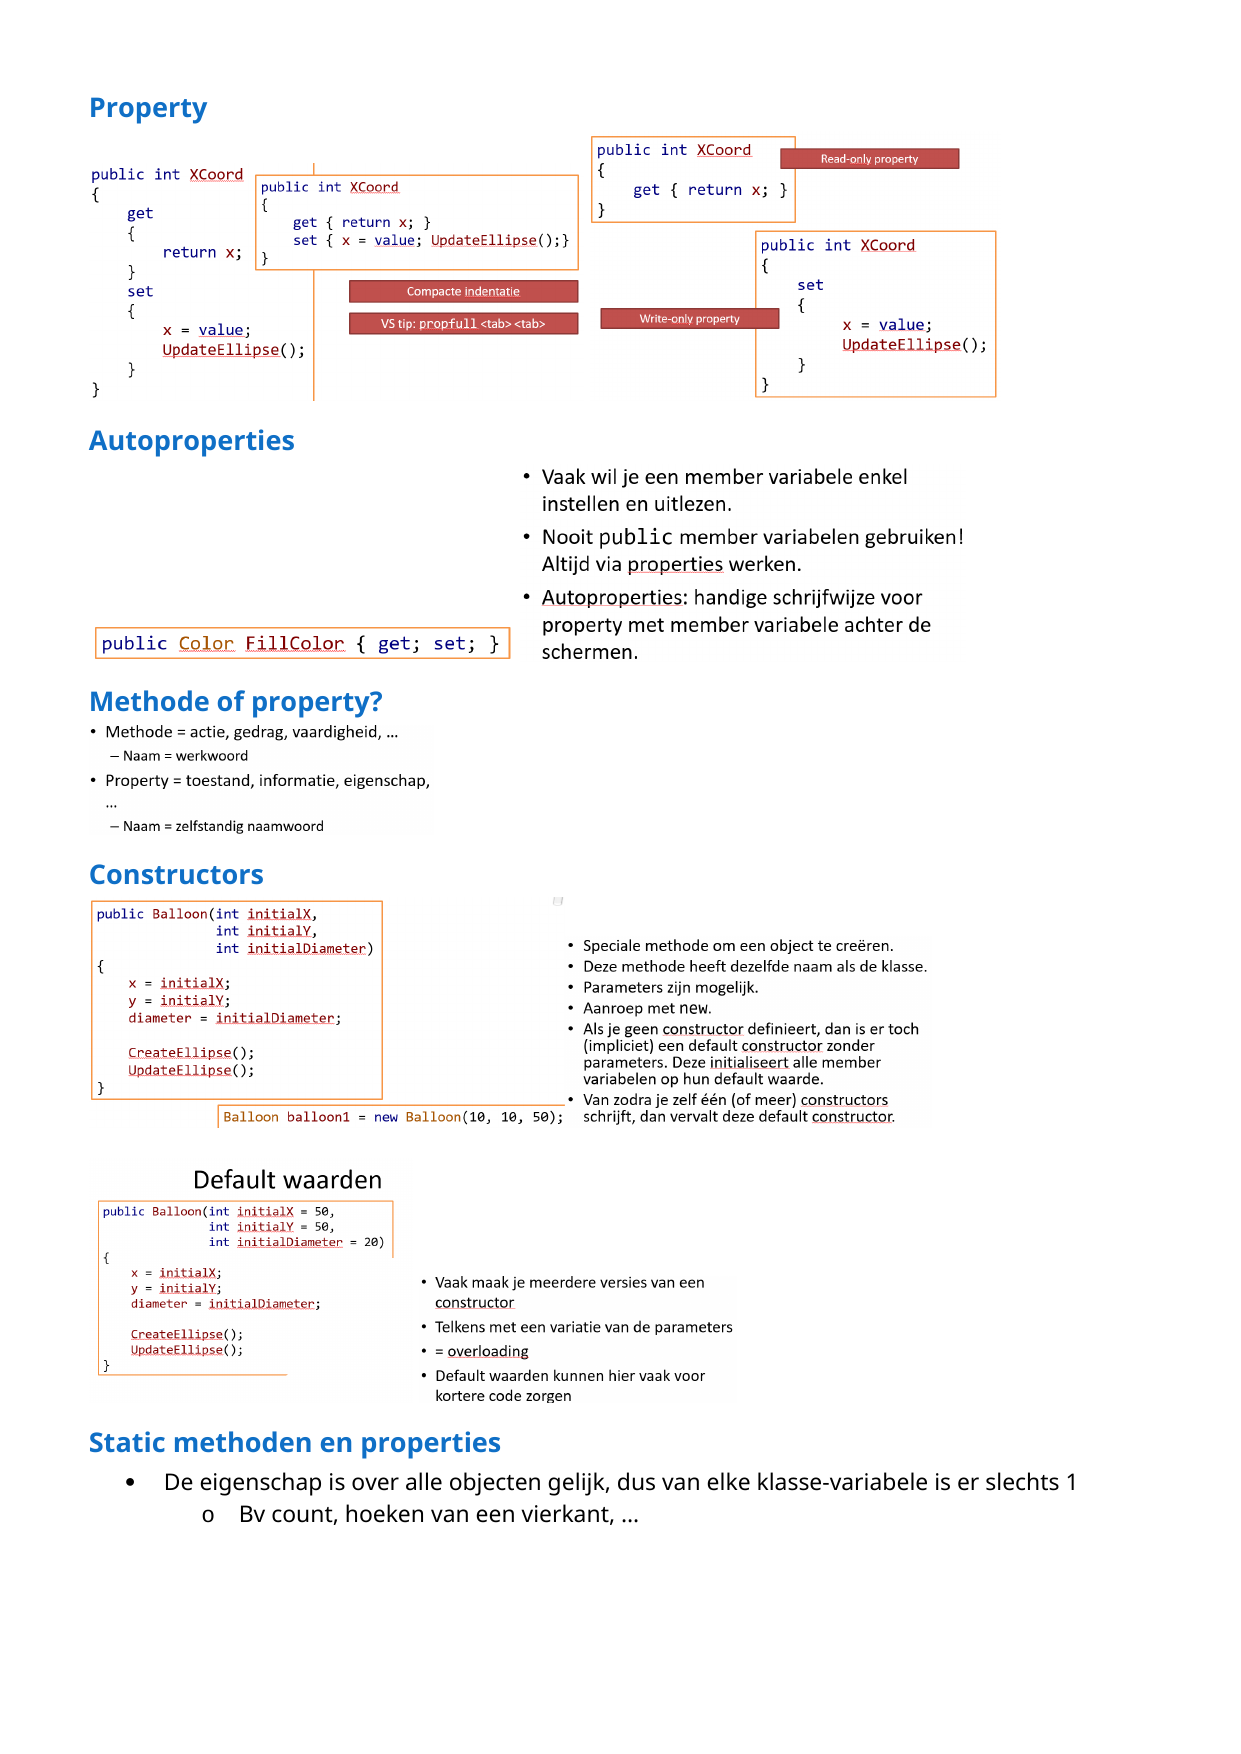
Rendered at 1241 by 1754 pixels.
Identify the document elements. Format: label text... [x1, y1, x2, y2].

subtitle Property [89, 89, 1152, 126]
list Bv count, hoeken van een vierkant, … [201, 1497, 1152, 1529]
subtitle Methode of property? [89, 683, 1152, 720]
list De eigenschap is over alle objecten gelijk, dus van elke klasse-variabele is er slechts 1 [126, 1466, 1152, 1497]
picture [418, 1276, 738, 1403]
picture [590, 131, 1002, 401]
picture [88, 163, 585, 401]
subtitle Autoproperties [89, 422, 1152, 458]
picture [88, 620, 515, 662]
picture [88, 725, 435, 835]
picture [520, 464, 967, 662]
picture [88, 897, 932, 1128]
subtitle Constructors [89, 855, 1152, 892]
subtitle Static methoden en properties [89, 1424, 1152, 1461]
picture [88, 1158, 413, 1403]
